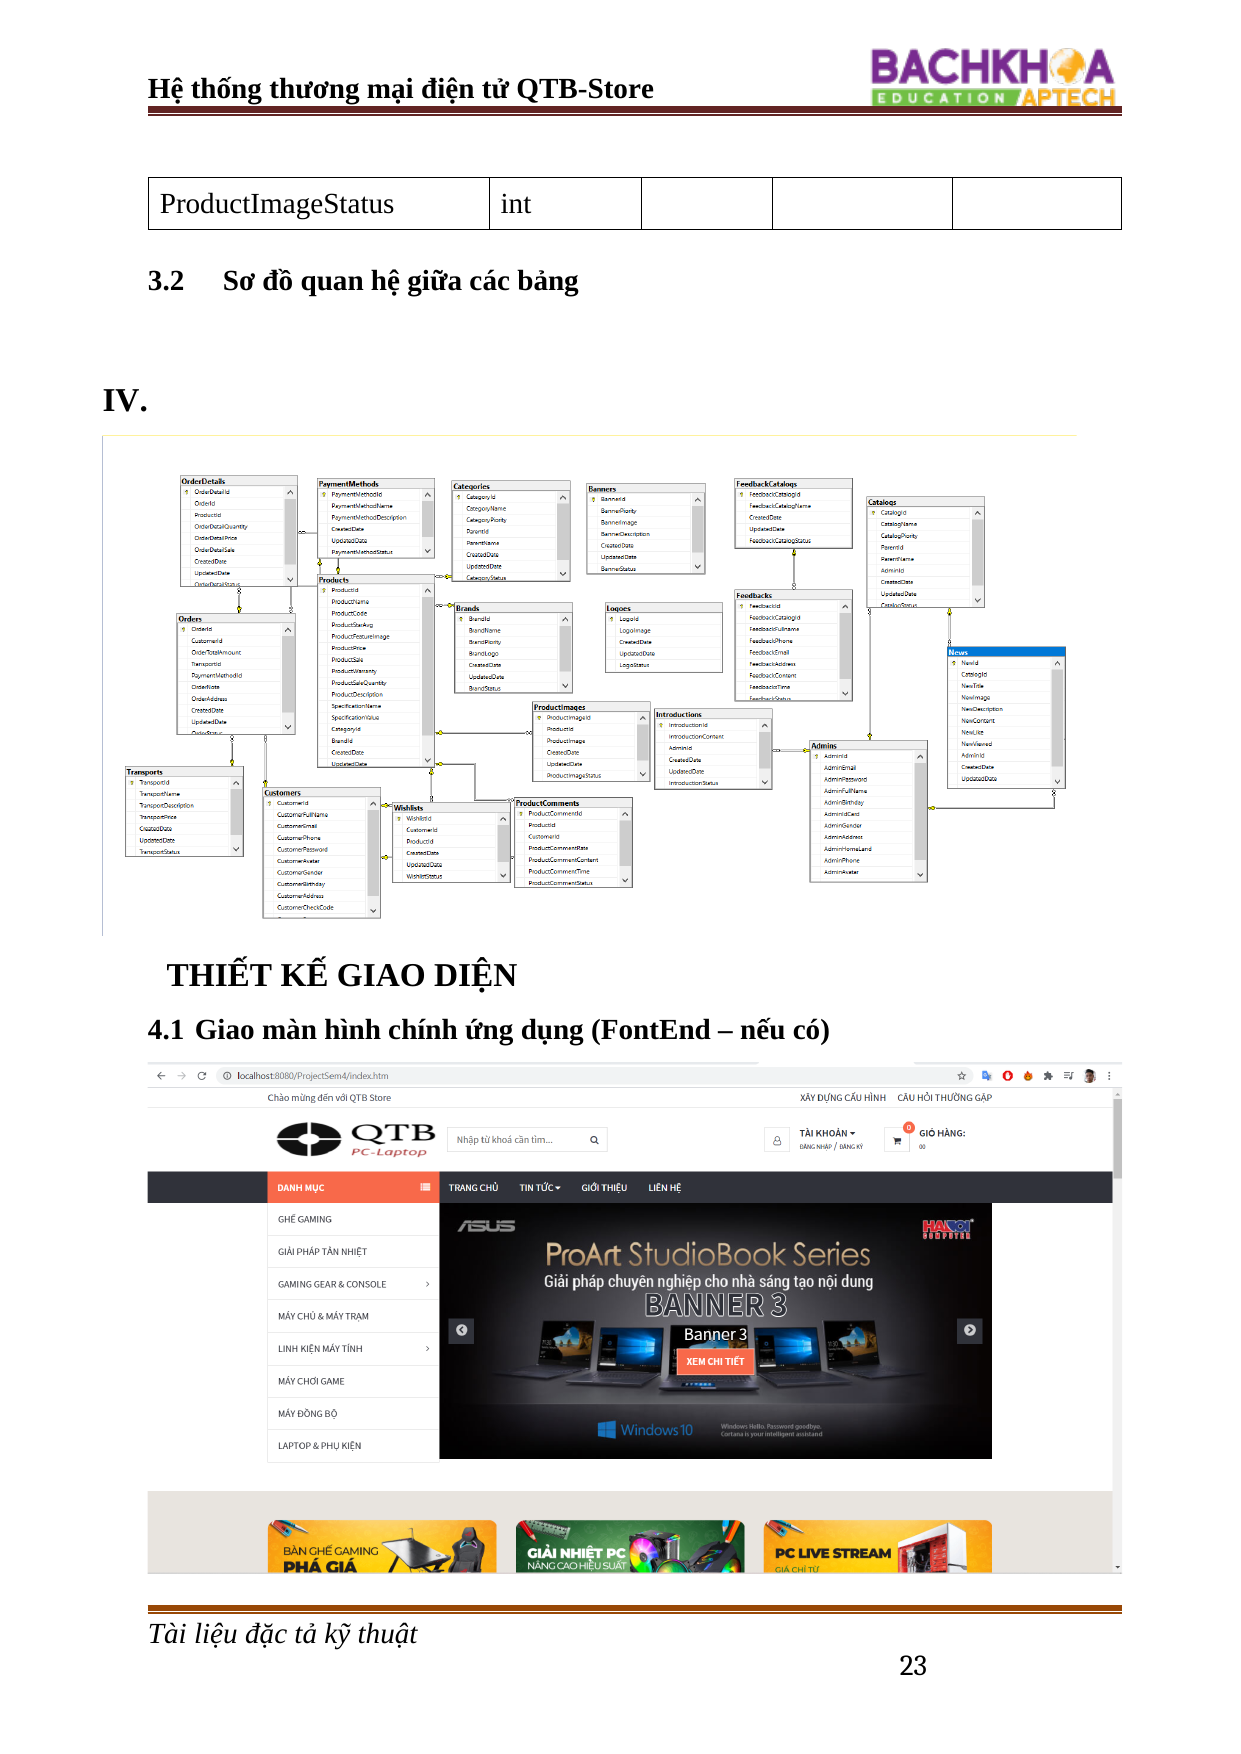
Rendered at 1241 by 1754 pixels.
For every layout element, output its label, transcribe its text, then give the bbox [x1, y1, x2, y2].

picture [147, 1062, 1123, 1574]
table_cell [642, 178, 772, 228]
subtitle Sơ đồ quan hệ giữa các bảng [148, 263, 1122, 297]
table_cell ProductImageStatus [149, 178, 489, 228]
table_cell [773, 178, 952, 228]
picture [102, 435, 1077, 936]
subtitle Giao màn hình chính ứng dụng (FontEnd – nếu có) [148, 1012, 1122, 1046]
table_cell int [490, 178, 641, 228]
picture [868, 47, 1120, 106]
table_cell [953, 178, 1121, 228]
